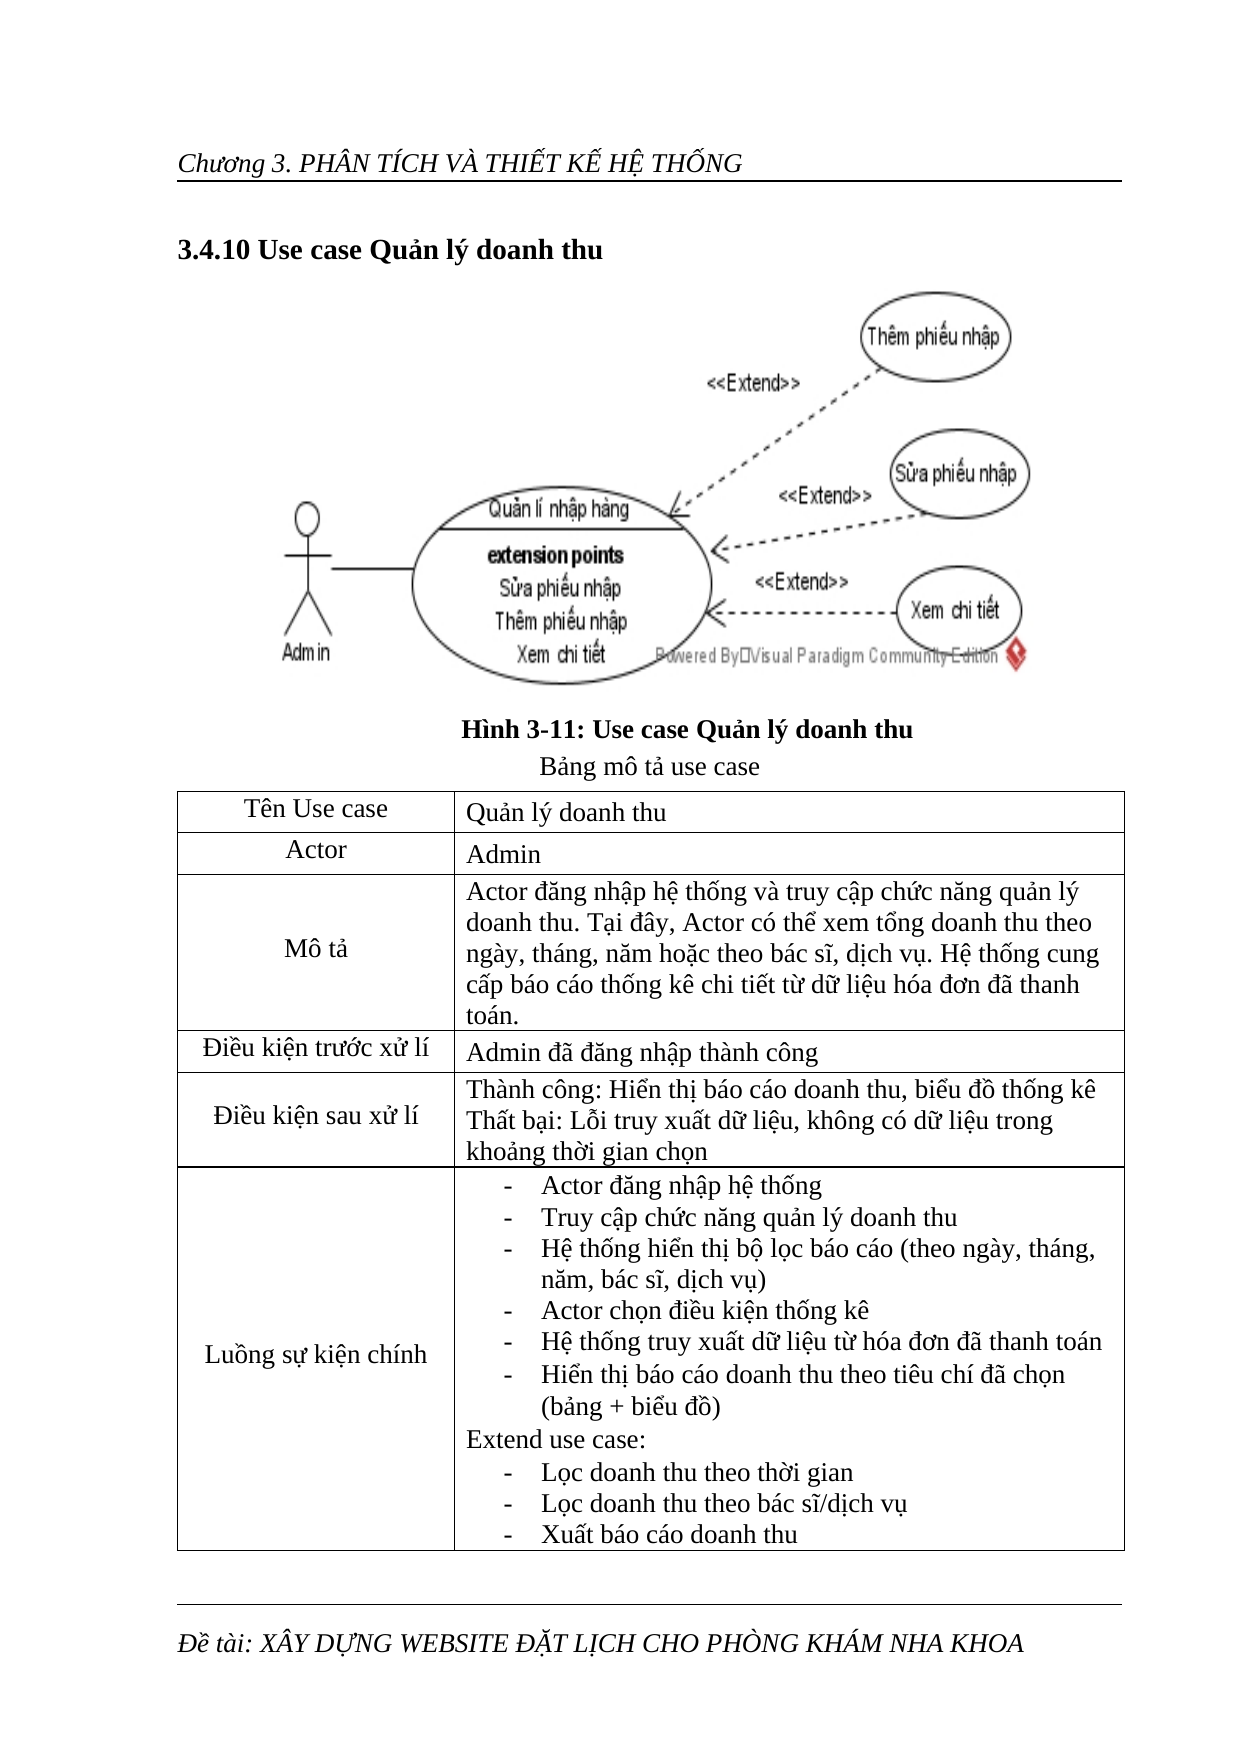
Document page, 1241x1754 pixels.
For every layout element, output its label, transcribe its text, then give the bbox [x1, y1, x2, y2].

table_cell Admin [455, 833, 1124, 874]
table_cell Luồng sự kiện chính [178, 1168, 454, 1549]
table_cell Admin đã đăng nhập thành công [455, 1031, 1124, 1072]
table_header Tên Use case [178, 792, 454, 832]
picture [264, 288, 1035, 692]
table_header Quản lý doanh thu [455, 792, 1124, 832]
table_cell Điều kiện trước xử lí [178, 1031, 454, 1072]
text Bảng mô tả use case [177, 750, 1122, 781]
table_cell Actor [178, 833, 454, 874]
table_cell Mô tả [178, 875, 454, 1030]
table_cell Actor đăng nhập hệ thống Truy cập chức năng quản lý doanh thu Hệ thống hiển thị bộ lọc báo cáo (theo ngày, tháng, năm, bác sĩ, dịch vụ) Actor chọn điều kiện thống kê Hệ thống truy xuất dữ liệu từ hóa đơn đã thanh toán Hiển thị báo cáo doanh thu theo tiêu chí đã chọn (bảng + biểu đồ) Extend use case: Lọc doanh thu theo thời gian Lọc doanh thu theo bác sĩ/dịch vụ Xuất báo cáo doanh thu [455, 1168, 1124, 1549]
table_cell Thành công: Hiển thị báo cáo doanh thu, biểu đồ thống kê Thất bại: Lỗi truy xuất dữ liệu, không có dữ liệu trong khoảng thời gian chọn [455, 1073, 1124, 1166]
text 3.4.10 Use case Quản lý doanh thu [177, 232, 1122, 266]
table_cell Điều kiện sau xử lí [178, 1073, 454, 1166]
table_cell Actor đăng nhập hệ thống và truy cập chức năng quản lý doanh thu. Tại đây, Actor có thể xem tổng doanh thu theo ngày, tháng, năm hoặc theo bác sĩ, dịch vụ. Hệ thống cung cấp báo cáo thống kê chi tiết từ dữ liệu hóa đơn đã thanh toán. [455, 875, 1124, 1030]
